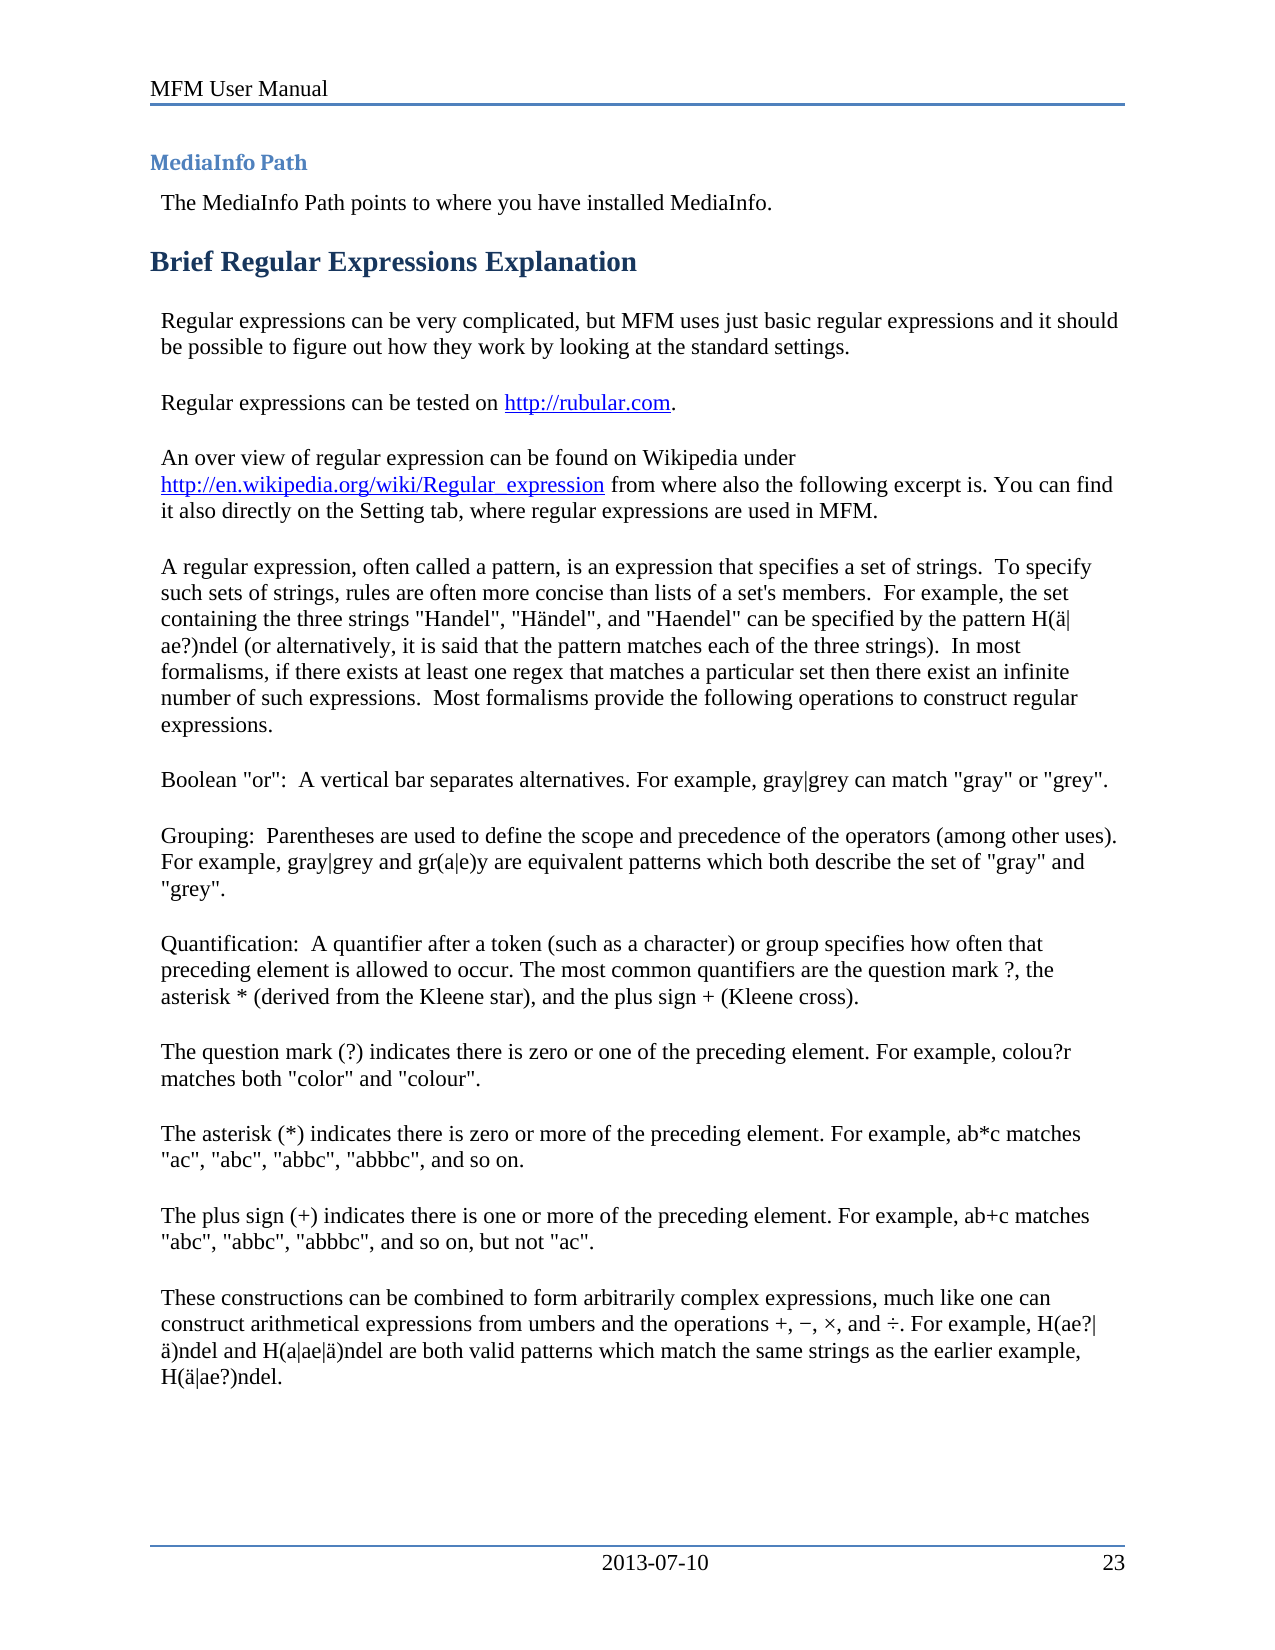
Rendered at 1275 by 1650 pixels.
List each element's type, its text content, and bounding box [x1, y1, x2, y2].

text Quantification: A quantifier after a token (such as a character) or group specifies how often that preceding element is allowed to occur. The most common quantifiers are the question mark ?, the asterisk * (derived from the Kleene star), and the plus sign + (Kleene cross). [161, 930, 1125, 1009]
text A regular expression, often called a pattern, is an expression that specifies a set of strings. To specify such sets of strings, rules are often more concise than lists of a set's members. For example, the set containing the three strings "Handel", "Händel", and "Haendel" can be specified by the pattern H(ä|ae?)ndel (or alternatively, it is said that the pattern matches each of the three strings). In most formalisms, if there exists at least one regex that matches a particular set then there exist an infinite number of such expressions. Most formalisms provide the following operations to construct regular expressions. [161, 553, 1125, 737]
text Regular expressions can be very complicated, but MFM uses just basic regular expressions and it should be possible to figure out how they work by looking at the standard settings. [161, 307, 1125, 360]
text Boolean "or": A vertical bar separates alternatives. For example, gray|grey can match "gray" or "grey". [161, 766, 1125, 793]
subtitle MediaInfo Path [150, 150, 1125, 176]
text Grouping: Parentheses are used to define the scope and precedence of the operators (among other uses). For example, gray|grey and gr(a|e)y are equivalent patterns which both describe the set of "gray" and "grey". [161, 822, 1125, 901]
text The MediaInfo Path points to where you have installed MediaInfo. [161, 189, 1125, 215]
text The asterisk (*) indicates there is zero or more of the preceding element. For example, ab*c matches "ac", "abc", "abbc", "abbbc", and so on. [161, 1120, 1125, 1173]
text These constructions can be combined to form arbitrarily complex expressions, much like one can construct arithmetical expressions from umbers and the operations +, −, ×, and ÷. For example, H(ae?|ä)ndel and H(a|ae|ä)ndel are both valid patterns which match the same strings as the earlier example, H(ä|ae?)ndel. [161, 1284, 1125, 1389]
text Regular expressions can be tested on http://rubular.com. [161, 389, 1125, 415]
text The plus sign (+) indicates there is one or more of the preceding element. For example, ab+c matches "abc", "abbc", "abbbc", and so on, but not "ac". [161, 1202, 1125, 1255]
text The question mark (?) indicates there is zero or one of the preceding element. For example, colou?r matches both "color" and "colour". [161, 1038, 1125, 1091]
text An over view of regular expression can be found on Wikipedia under http://en.wikipedia.org/wiki/Regular_expression from where also the following excerpt is. You can find it also directly on the Setting tab, where regular expressions are used in MFM. [161, 444, 1125, 523]
subtitle Brief Regular Expressions Explanation [150, 244, 1125, 278]
